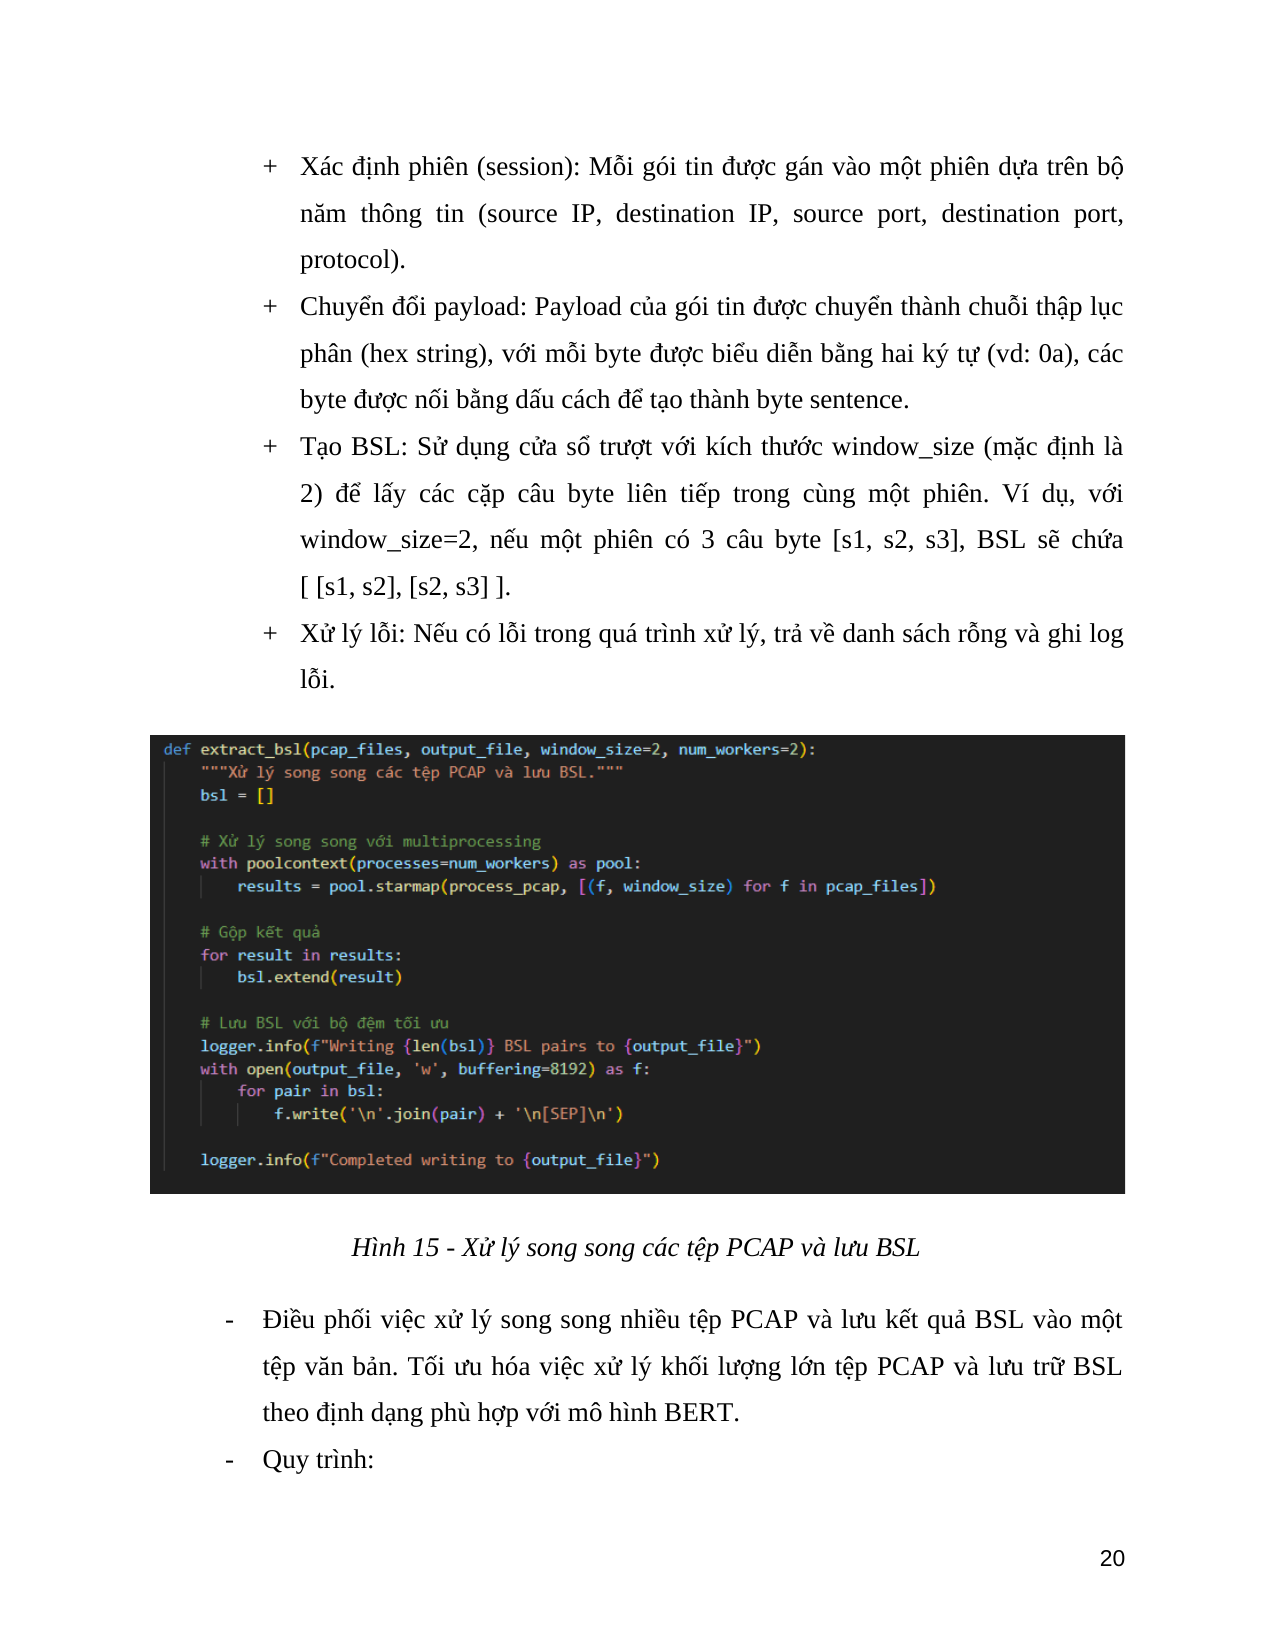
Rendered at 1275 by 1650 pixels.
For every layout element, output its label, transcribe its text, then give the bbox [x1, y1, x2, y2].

picture [150, 735, 1125, 1194]
list Quy trình: [225, 1443, 1125, 1474]
list Xác định phiên (session): Mỗi gói tin được gán vào một phiên dựa trên bộ năm thông tin (source IP, destination IP, source port, destination port, protocol). [262, 150, 1125, 274]
text Hình 15 - Xử lý song song các tệp PCAP và lưu BSL [150, 1231, 1125, 1263]
list Chuyển đổi payload: Payload của gói tin được chuyển thành chuỗi thập lục phân (hex string), với mỗi byte được biểu diễn bằng hai ký tự (vd: 0a), các byte được nối bằng dấu cách để tạo thành byte sentence. [262, 290, 1125, 414]
list Điều phối việc xử lý song song nhiều tệp PCAP và lưu kết quả BSL vào một tệp văn bản. Tối ưu hóa việc xử lý khối lượng lớn tệp PCAP và lưu trữ BSL theo định dạng phù hợp với mô hình BERT. [225, 1303, 1125, 1428]
list Xử lý lỗi: Nếu có lỗi trong quá trình xử lý, trả về danh sách rỗng và ghi log lỗi. [262, 617, 1125, 694]
list Tạo BSL: Sử dụng cửa sổ trượt với kích thước window_size (mặc định là 2) để lấy các cặp câu byte liên tiếp trong cùng một phiên. Ví dụ, với window_size=2, nếu một phiên có 3 câu byte [s1, s2, s3], BSL sẽ chứa [ [s1, s2], [s2, s3] ]. [262, 430, 1125, 601]
